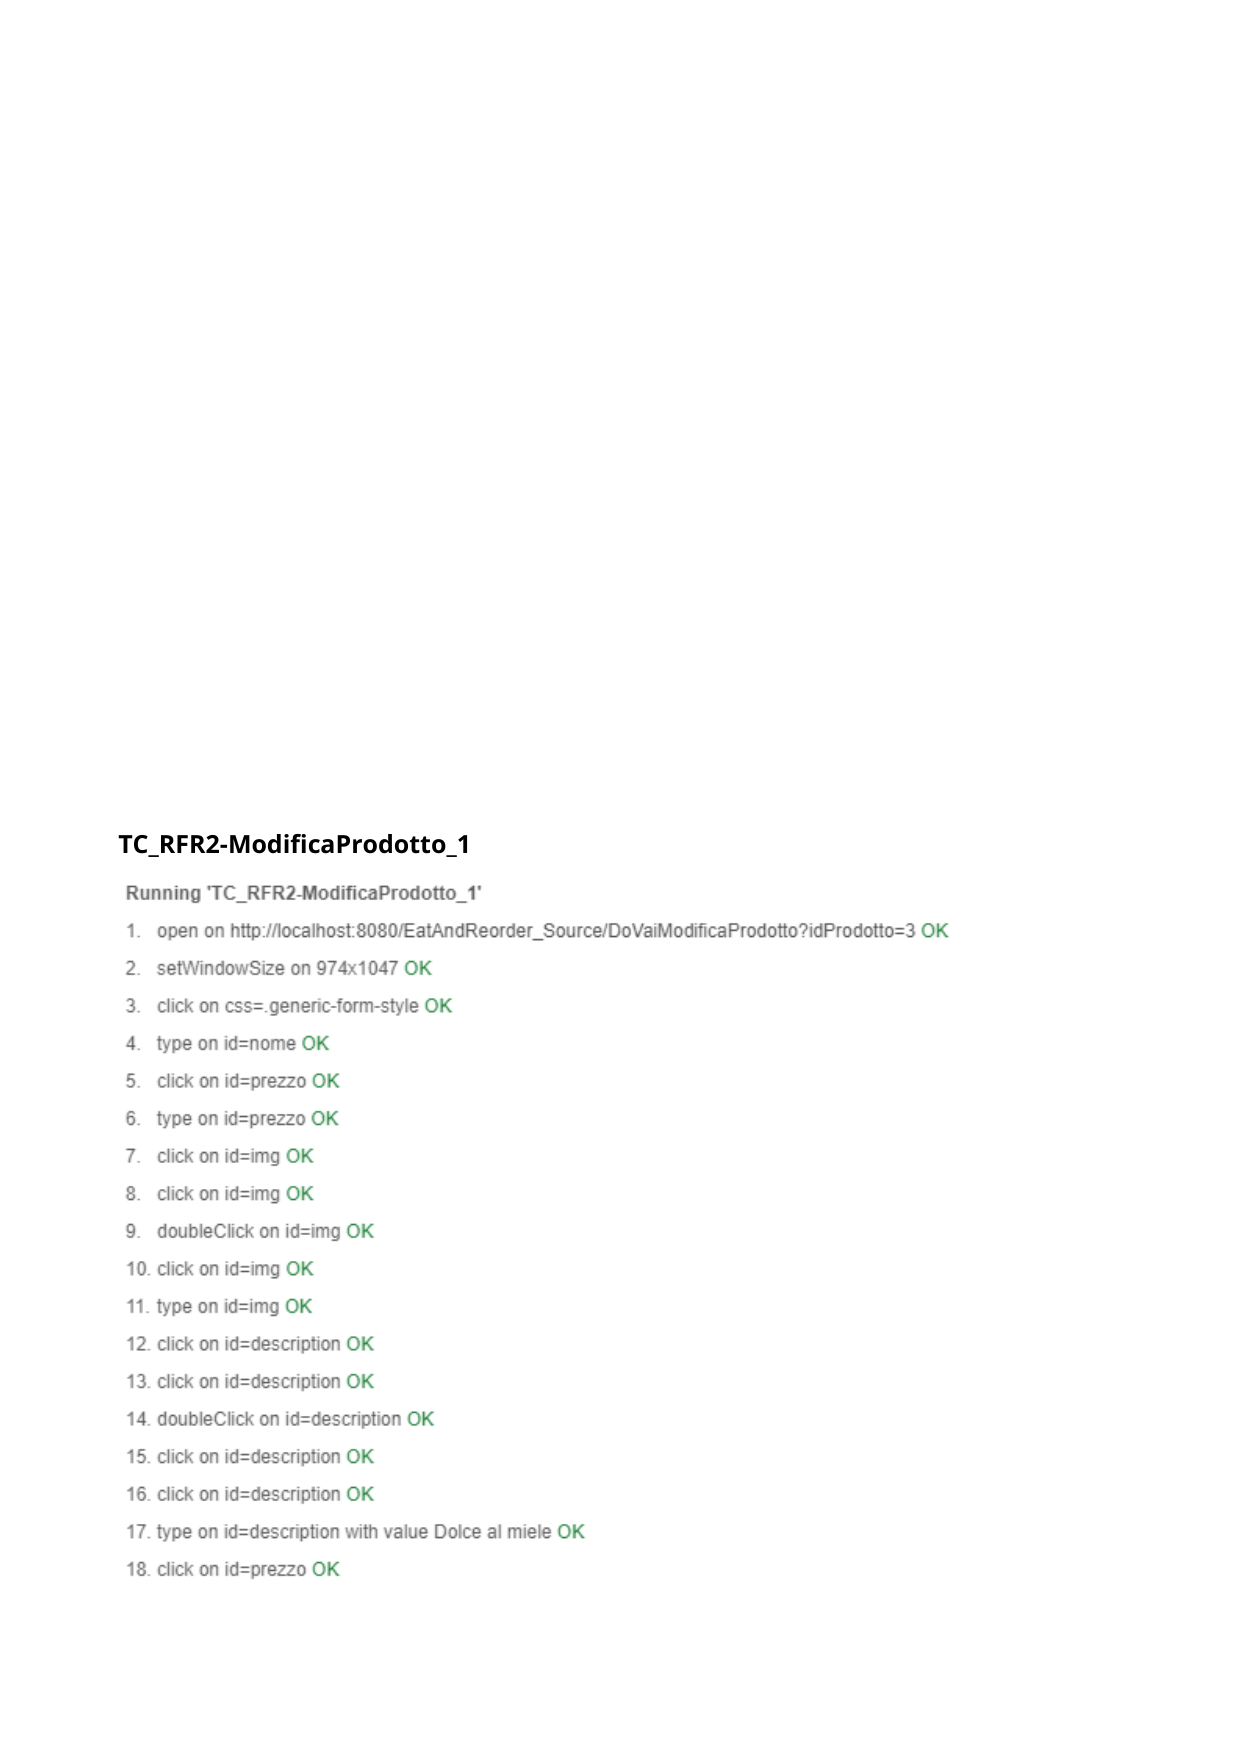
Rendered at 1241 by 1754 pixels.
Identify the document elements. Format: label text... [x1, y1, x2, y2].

picture [118, 875, 961, 1584]
text TC_RFR2-ModificaProdotto_1 [118, 827, 1122, 861]
